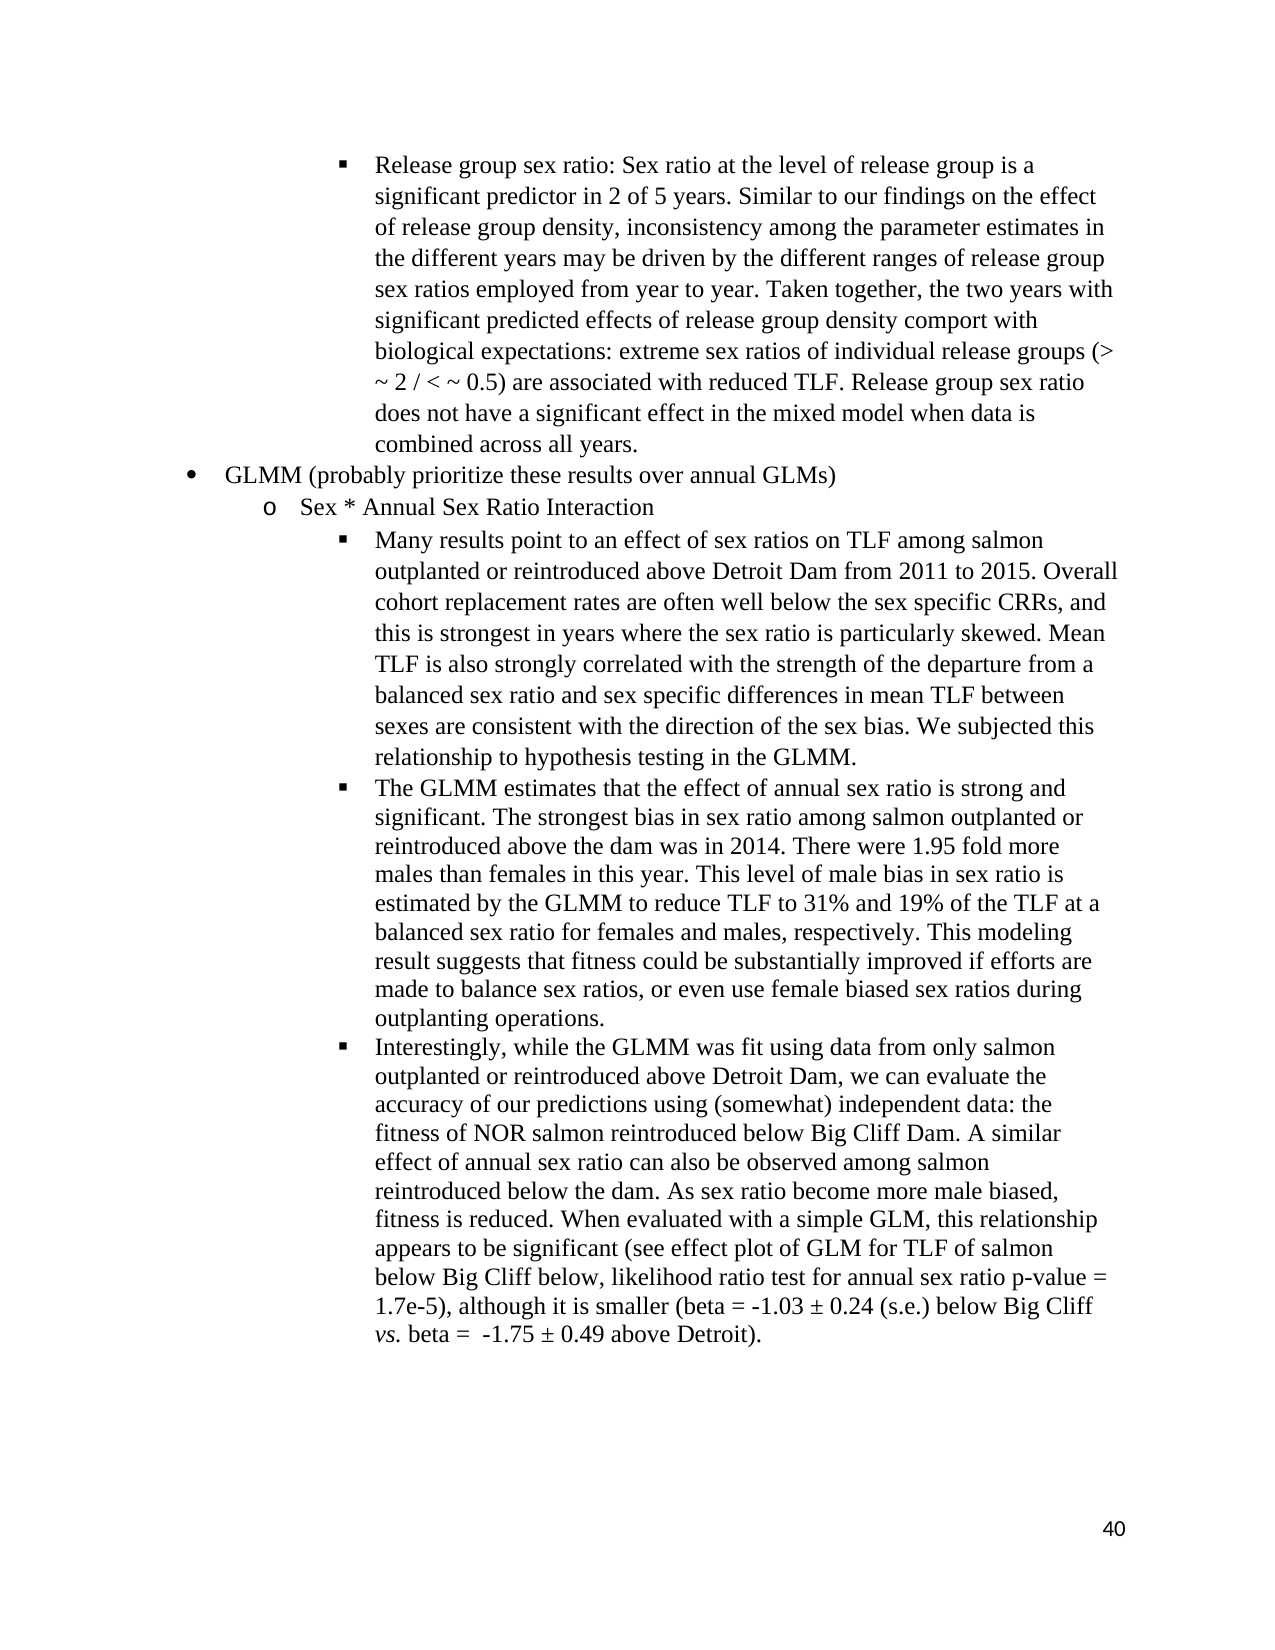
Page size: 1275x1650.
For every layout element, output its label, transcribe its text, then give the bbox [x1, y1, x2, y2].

list Sex * Annual Sex Ratio Interaction [262, 492, 1119, 522]
list Many results point to an effect of sex ratios on TLF among salmon outplanted or reintroduced above Detroit Dam from 2011 to 2015. Overall cohort replacement rates are often well below the sex specific CRRs, and this is strongest in years where the sex ratio is particularly skewed. Mean TLF is also strongly correlated with the strength of the departure from a balanced sex ratio and sex specific differences in mean TLF between sexes are consistent with the direction of the sex bias. We subjected this relationship to hypothesis testing in the GLMM. [337, 525, 1119, 771]
list GLMM (probably prioritize these results over annual GLMs) [187, 461, 1119, 489]
list Interestingly, while the GLMM was fit using data from only salmon outplanted or reintroduced above Detroit Dam, we can evaluate the accuracy of our predictions using (somewhat) independent data: the fitness of NOR salmon reintroduced below Big Cliff Dam. A similar effect of annual sex ratio can also be observed among salmon reintroduced below the dam. As sex ratio become more male biased, fitness is reduced. When evaluated with a simple GLM, this relationship appears to be significant (see effect plot of GLM for TLF of salmon below Big Cliff below, likelihood ratio test for annual sex ratio p-value = 1.7e-5), although it is smaller (beta = -1.03 ± 0.24 (s.e.) below Big Cliff vs. beta = -1.75 ± 0.49 above Detroit). [337, 1032, 1119, 1348]
list Release group sex ratio: Sex ratio at the level of release group is a significant predictor in 2 of 5 years. Similar to our findings on the effect of release group density, inconsistency among the parameter estimates in the different years may be driven by the different ranges of release group sex ratios employed from year to year. Taken together, the two years with significant predicted effects of release group density comport with biological expectations: extreme sex ratios of individual release groups (> ~ 2 / < ~ 0.5) are associated with reduced TLF. Release group sex ratio does not have a significant effect in the mixed model when data is combined across all years. [337, 150, 1119, 458]
list The GLMM estimates that the effect of annual sex ratio is strong and significant. The strongest bias in sex ratio among salmon outplanted or reintroduced above the dam was in 2014. There were 1.95 fold more males than females in this year. This level of male bias in sex ratio is estimated by the GLMM to reduce TLF to 31% and 19% of the TLF at a balanced sex ratio for females and males, respectively. This modeling result suggests that fitness could be substantially improved if efforts are made to balance sex ratios, or even use female biased sex ratios during outplanting operations. [337, 773, 1119, 1032]
